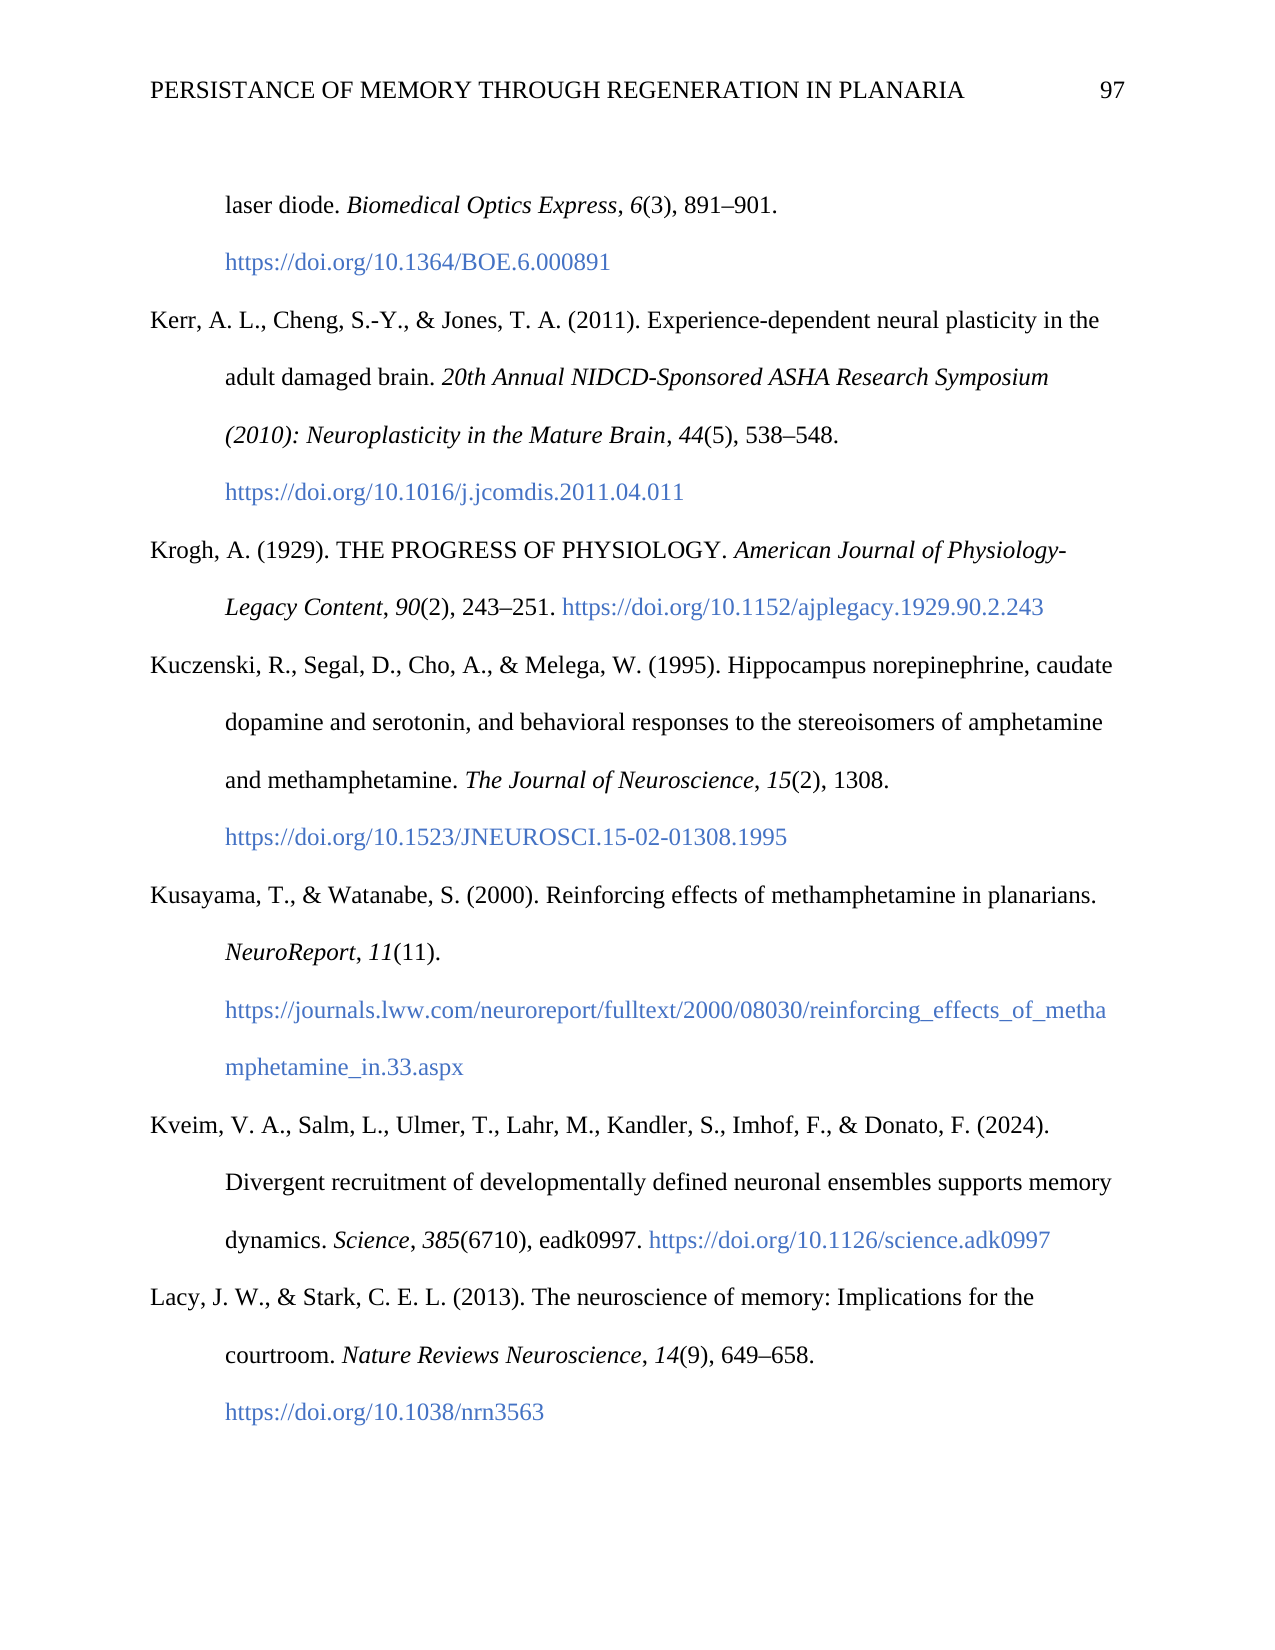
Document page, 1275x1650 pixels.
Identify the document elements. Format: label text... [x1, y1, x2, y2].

text Kerr, A. L., Cheng, S.-Y., & Jones, T. A. (2011). Experience-dependent neural plasticity in the adult damaged brain. 20th Annual NIDCD-Sponsored ASHA Research Symposium (2010): Neuroplasticity in the Mature Brain, 44(5), 538–548. https://doi.org/10.1016/j.jcomdis.2011.04.011 [150, 305, 1125, 506]
text Kuczenski, R., Segal, D., Cho, A., & Melega, W. (1995). Hippocampus norepinephrine, caudate dopamine and serotonin, and behavioral responses to the stereoisomers of amphetamine and methamphetamine. The Journal of Neuroscience, 15(2), 1308. https://doi.org/10.1523/JNEUROSCI.15-02-01308.1995 [150, 650, 1125, 851]
text Lacy, J. W., & Stark, C. E. L. (2013). The neuroscience of memory: Implications for the courtroom. Nature Reviews Neuroscience, 14(9), 649–658. https://doi.org/10.1038/nrn3563 [150, 1282, 1125, 1426]
text Krogh, A. (1929). THE PROGRESS OF PHYSIOLOGY. American Journal of Physiology-Legacy Content, 90(2), 243–251. https://doi.org/10.1152/ajplegacy.1929.90.2.243 [150, 535, 1125, 621]
text Kusayama, T., & Watanabe, S. (2000). Reinforcing effects of methamphetamine in planarians. NeuroReport, 11(11). https://journals.lww.com/neuroreport/fulltext/2000/08030/reinforcing_effects_of_methamphetamine_in.33.aspx [150, 880, 1125, 1081]
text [150, 190, 1125, 276]
text Kveim, V. A., Salm, L., Ulmer, T., Lahr, M., Kandler, S., Imhof, F., & Donato, F. (2024). Divergent recruitment of developmentally defined neuronal ensembles supports memory dynamics. Science, 385(6710), eadk0997. https://doi.org/10.1126/science.adk0997 [150, 1110, 1125, 1254]
